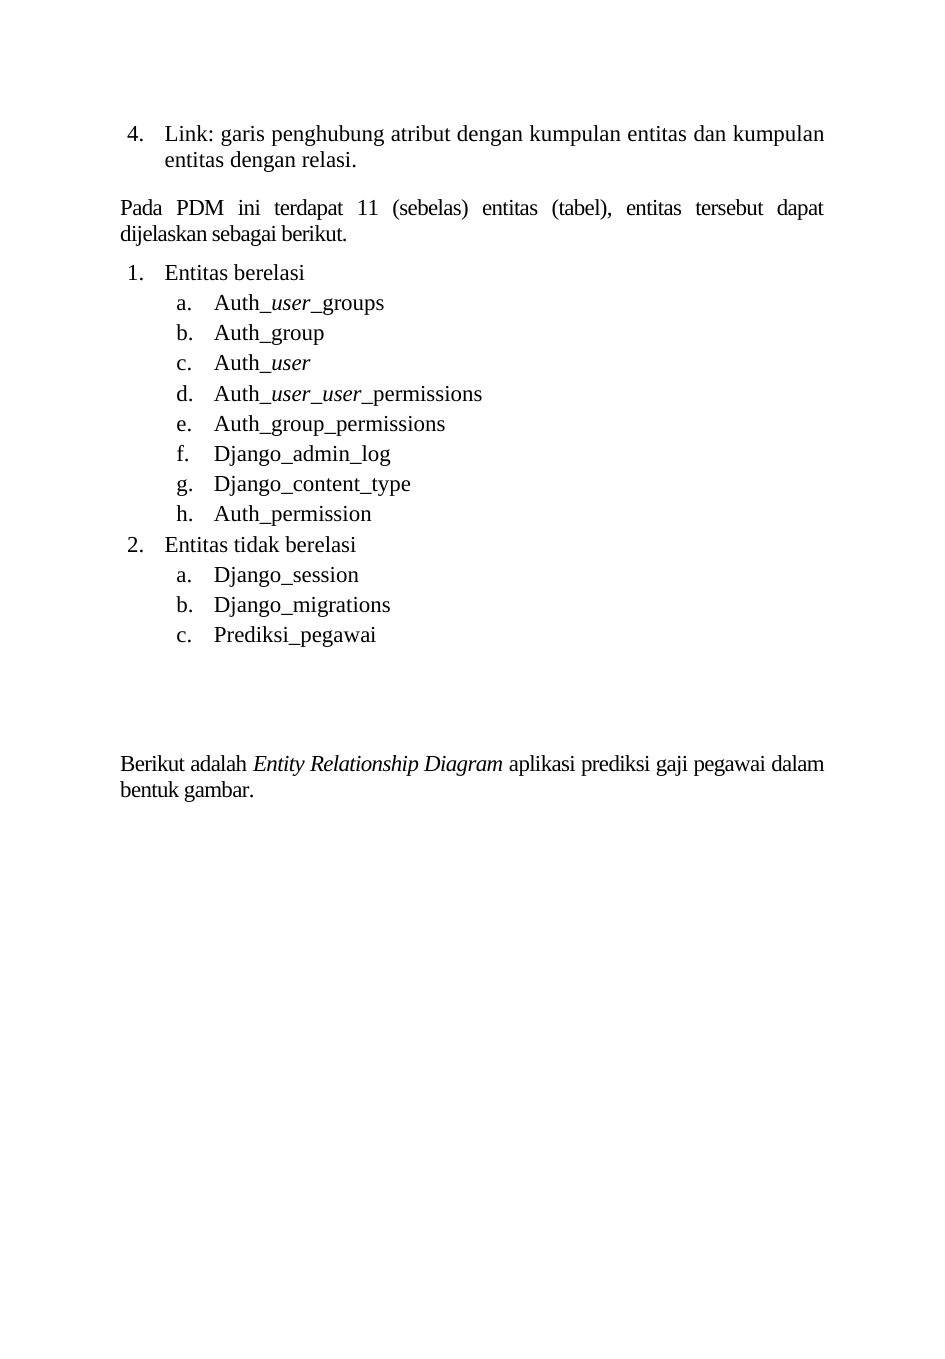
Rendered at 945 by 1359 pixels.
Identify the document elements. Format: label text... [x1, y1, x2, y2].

list Auth_user [176, 349, 825, 376]
text Pada PDM ini terdapat 11 (sebelas) entitas (tabel), entitas tersebut dapat dijelaskan sebagai berikut. [120, 193, 825, 246]
list Django_content_type [176, 470, 825, 497]
text Berikut adalah Entity Relationship Diagram aplikasi prediksi gaji pegawai dalam bentuk gambar. [120, 750, 825, 803]
list Entitas tidak berelasi [127, 531, 825, 557]
list Auth_user_user_permissions [176, 379, 825, 406]
list Auth_group [176, 319, 825, 346]
list Auth_permission [176, 500, 825, 527]
list Link: garis penghubung atribut dengan kumpulan entitas dan kumpulan entitas dengan relasi. [127, 120, 825, 173]
list Django_migrations [176, 591, 825, 617]
list Django_session [176, 561, 825, 587]
list Auth_group_permissions [176, 410, 825, 436]
list Entitas berelasi [127, 259, 825, 285]
list Prediksi_pegawai [176, 621, 825, 648]
list Auth_user_groups [176, 289, 825, 315]
list Django_admin_log [176, 440, 825, 466]
